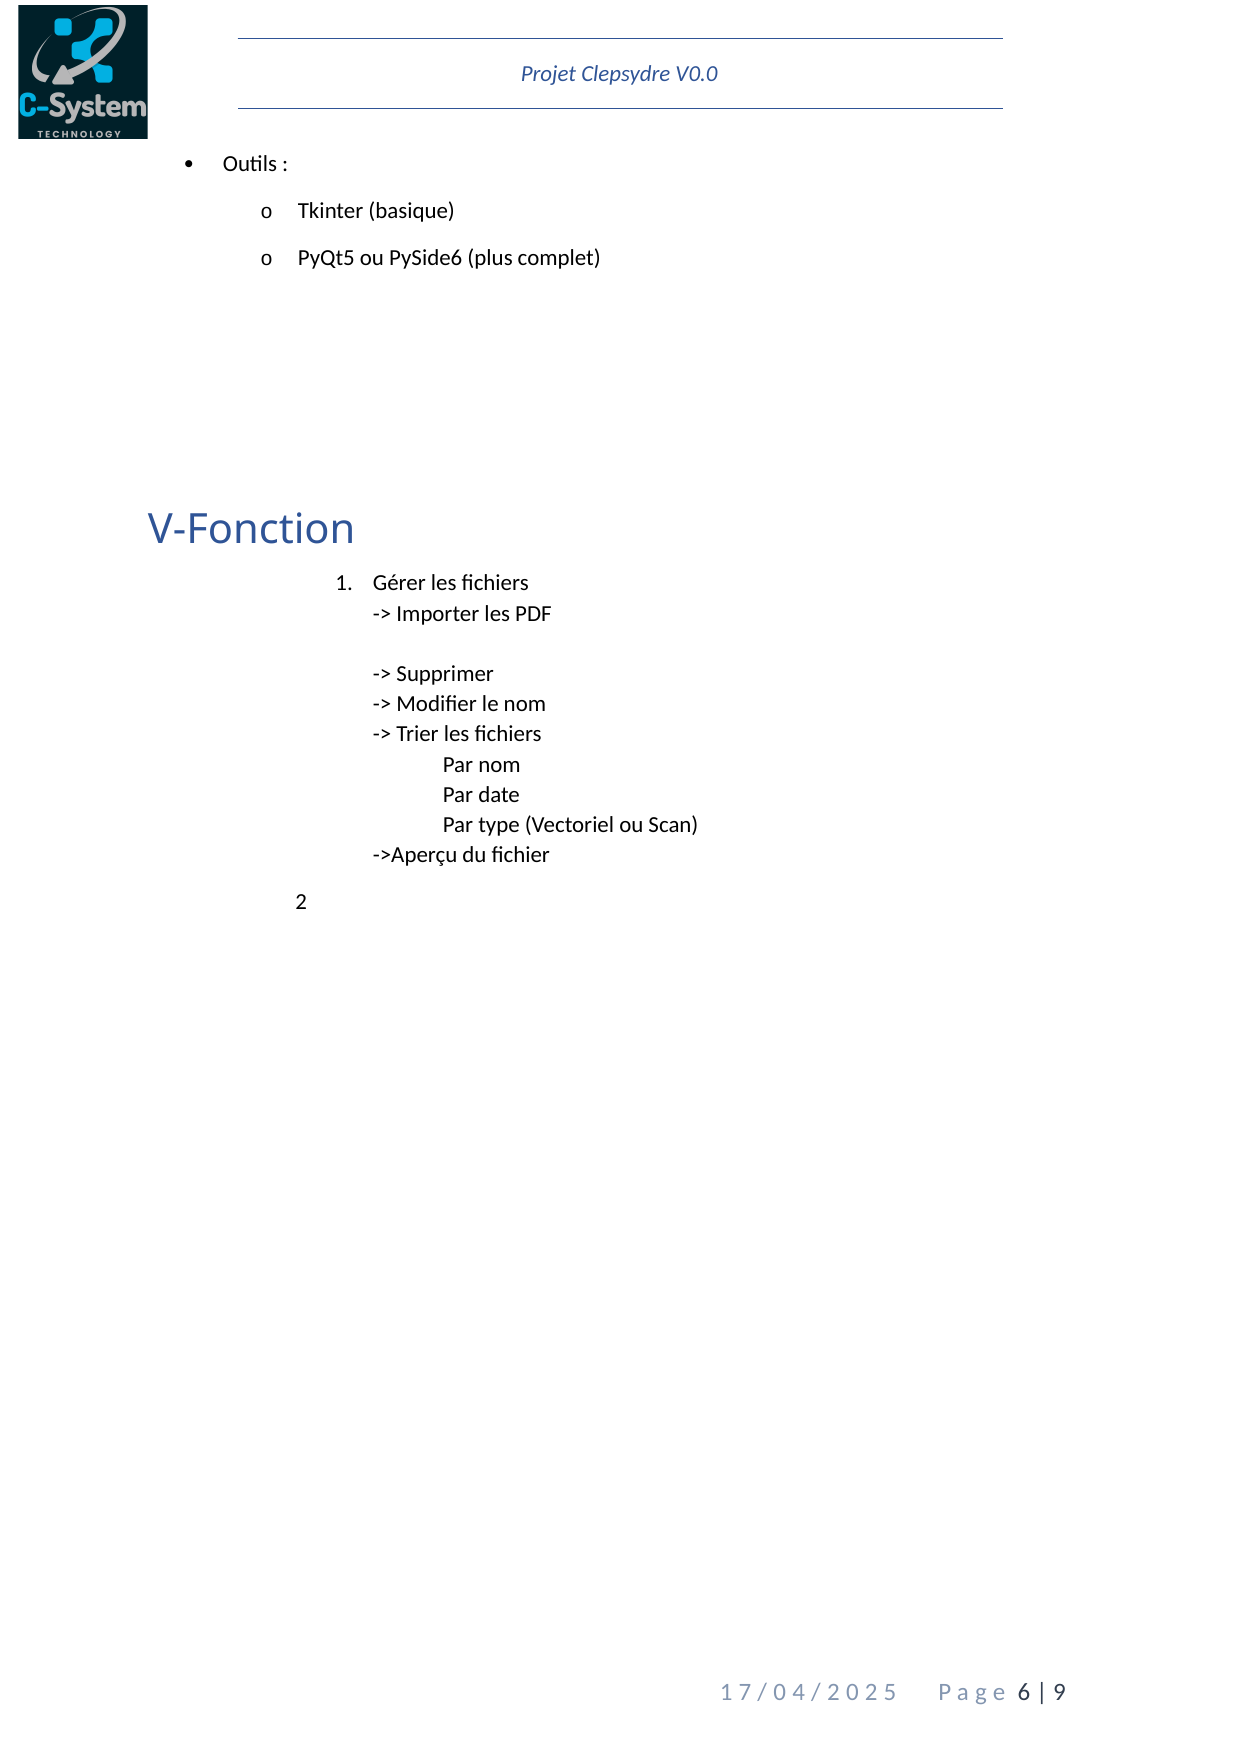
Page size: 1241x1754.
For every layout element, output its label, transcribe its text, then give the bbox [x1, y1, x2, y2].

list Par date [373, 780, 1093, 808]
list Gérer les fichiers [335, 568, 1093, 596]
list -> Supprimer [373, 659, 1093, 687]
list PyQt5 ou PySide6 (plus complet) [260, 243, 1093, 272]
list -> Modifier le nom [373, 689, 1093, 717]
list Outils : [185, 149, 1093, 177]
text 2 [148, 887, 1093, 915]
picture [18, 5, 148, 139]
list Tkinter (basique) [260, 196, 1093, 224]
list ->Aperçu du fichier [373, 840, 1093, 868]
list Par type (Vectoriel ou Scan) [373, 810, 1093, 838]
list -> Trier les fichiers [373, 719, 1093, 747]
list -> Importer les PDF [373, 599, 1093, 627]
subtitle V-Fonction [148, 499, 1093, 556]
list Par nom [373, 750, 1093, 778]
